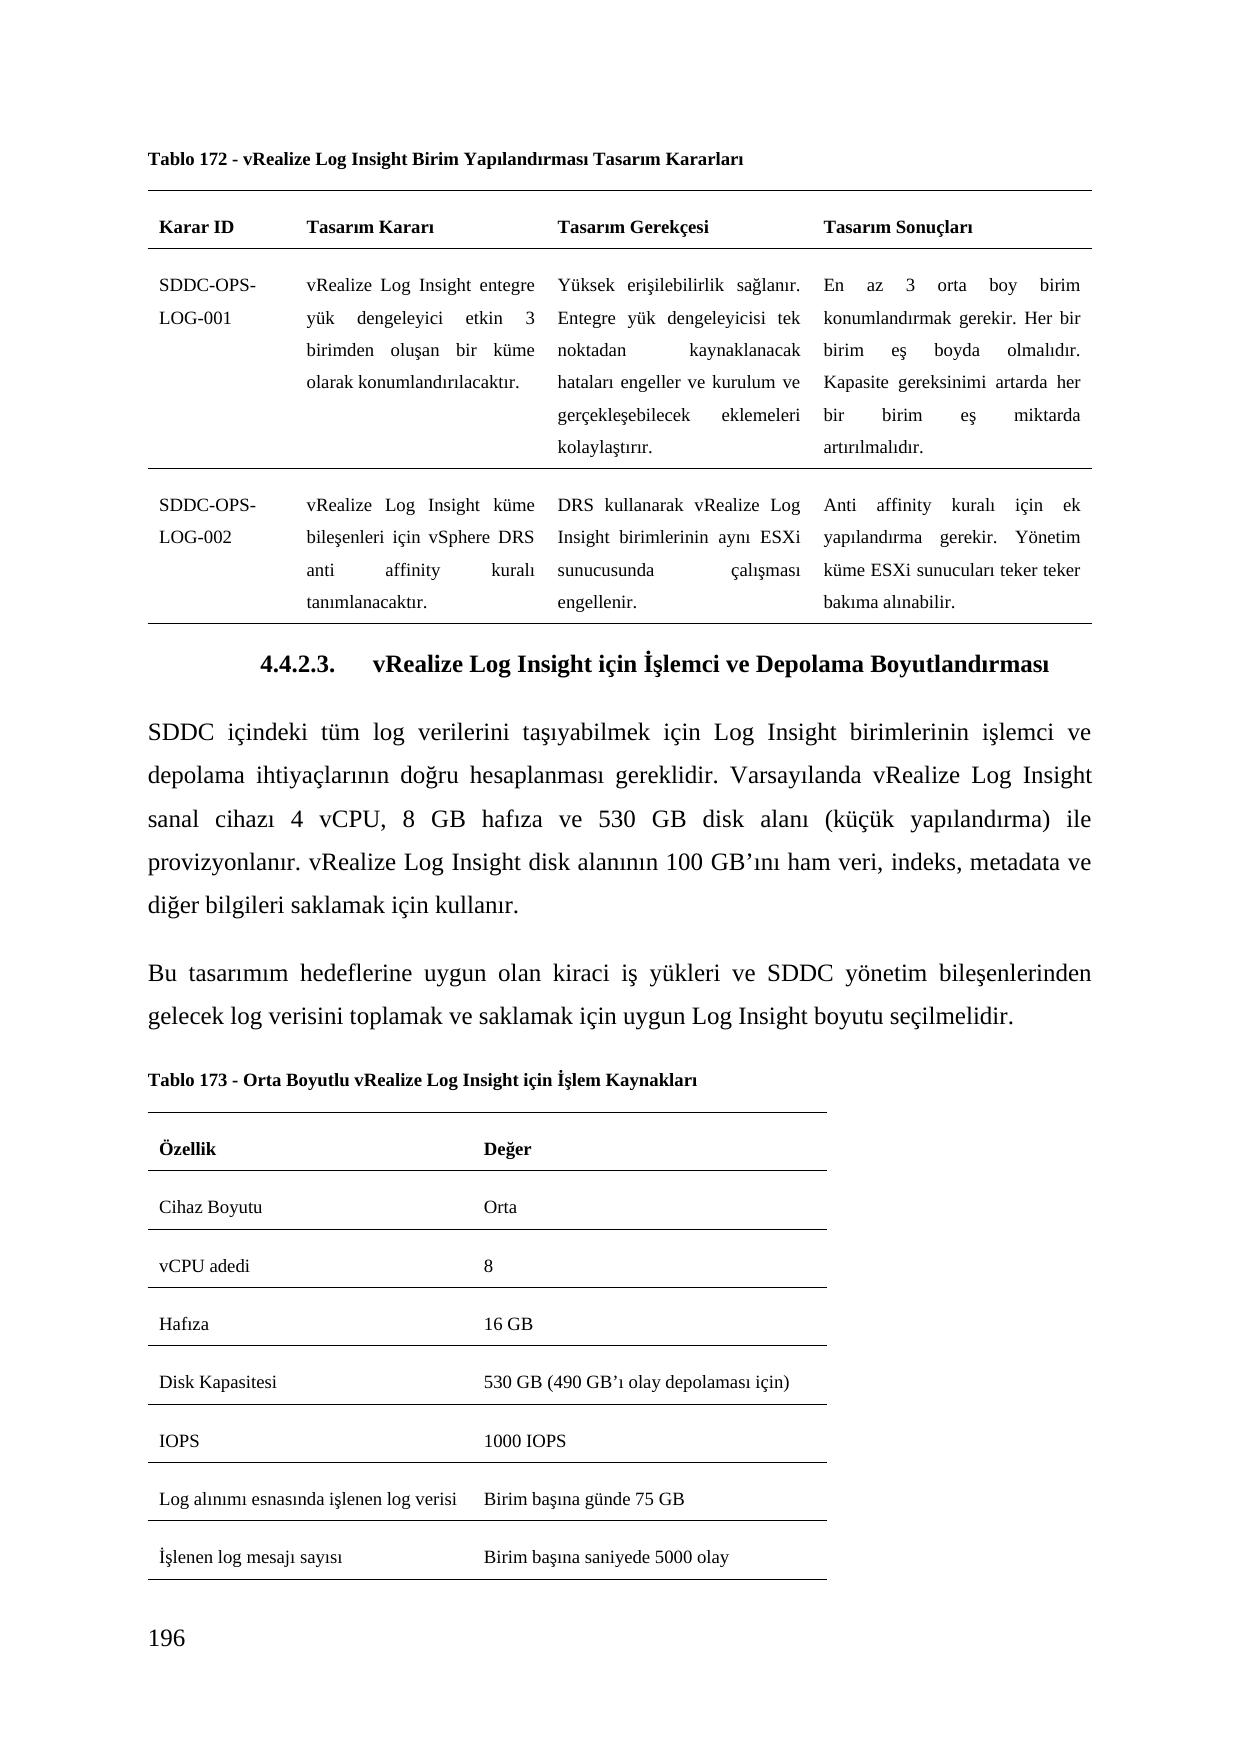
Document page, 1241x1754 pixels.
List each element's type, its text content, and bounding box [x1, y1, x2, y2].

list vRealize Log Insight için İşlemci ve Depolama Boyutlandırması [260, 649, 1093, 678]
text SDDC içindeki tüm log verilerini taşıyabilmek için Log Insight birimlerinin işlemci ve depolama ihtiyaçlarının doğru hesaplanması gereklidir. Varsayılanda vRealize Log Insight sanal cihazı 4 vCPU, 8 GB hafıza ve 530 GB disk alanı (küçük yapılandırma) ile provizyonlanır. vRealize Log Insight disk alanının 100 GB’ını ham veri, indeks, metadata ve diğer bilgileri saklamak için kullanır. [148, 717, 1093, 919]
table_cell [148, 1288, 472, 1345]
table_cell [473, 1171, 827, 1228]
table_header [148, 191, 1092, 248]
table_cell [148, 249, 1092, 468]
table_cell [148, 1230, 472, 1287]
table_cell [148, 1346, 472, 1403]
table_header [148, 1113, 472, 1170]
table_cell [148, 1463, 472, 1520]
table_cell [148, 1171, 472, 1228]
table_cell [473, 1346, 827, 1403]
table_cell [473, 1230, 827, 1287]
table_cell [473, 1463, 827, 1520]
text Tablo 172 - vRealize Log Insight Birim Yapılandırması Tasarım Kararları [148, 148, 1093, 169]
text Tablo 173 - Orta Boyutlu vRealize Log Insight için İşlem Kaynakları [148, 1069, 1093, 1091]
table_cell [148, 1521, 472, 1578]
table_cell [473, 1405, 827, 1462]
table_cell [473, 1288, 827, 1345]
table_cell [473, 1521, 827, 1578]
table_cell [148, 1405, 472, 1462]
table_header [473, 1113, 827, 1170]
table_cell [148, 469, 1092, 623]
text Bu tasarımım hedeflerine uygun olan kiraci iş yükleri ve SDDC yönetim bileşenlerinden gelecek log verisini toplamak ve saklamak için uygun Log Insight boyutu seçilmelidir. [148, 958, 1093, 1030]
